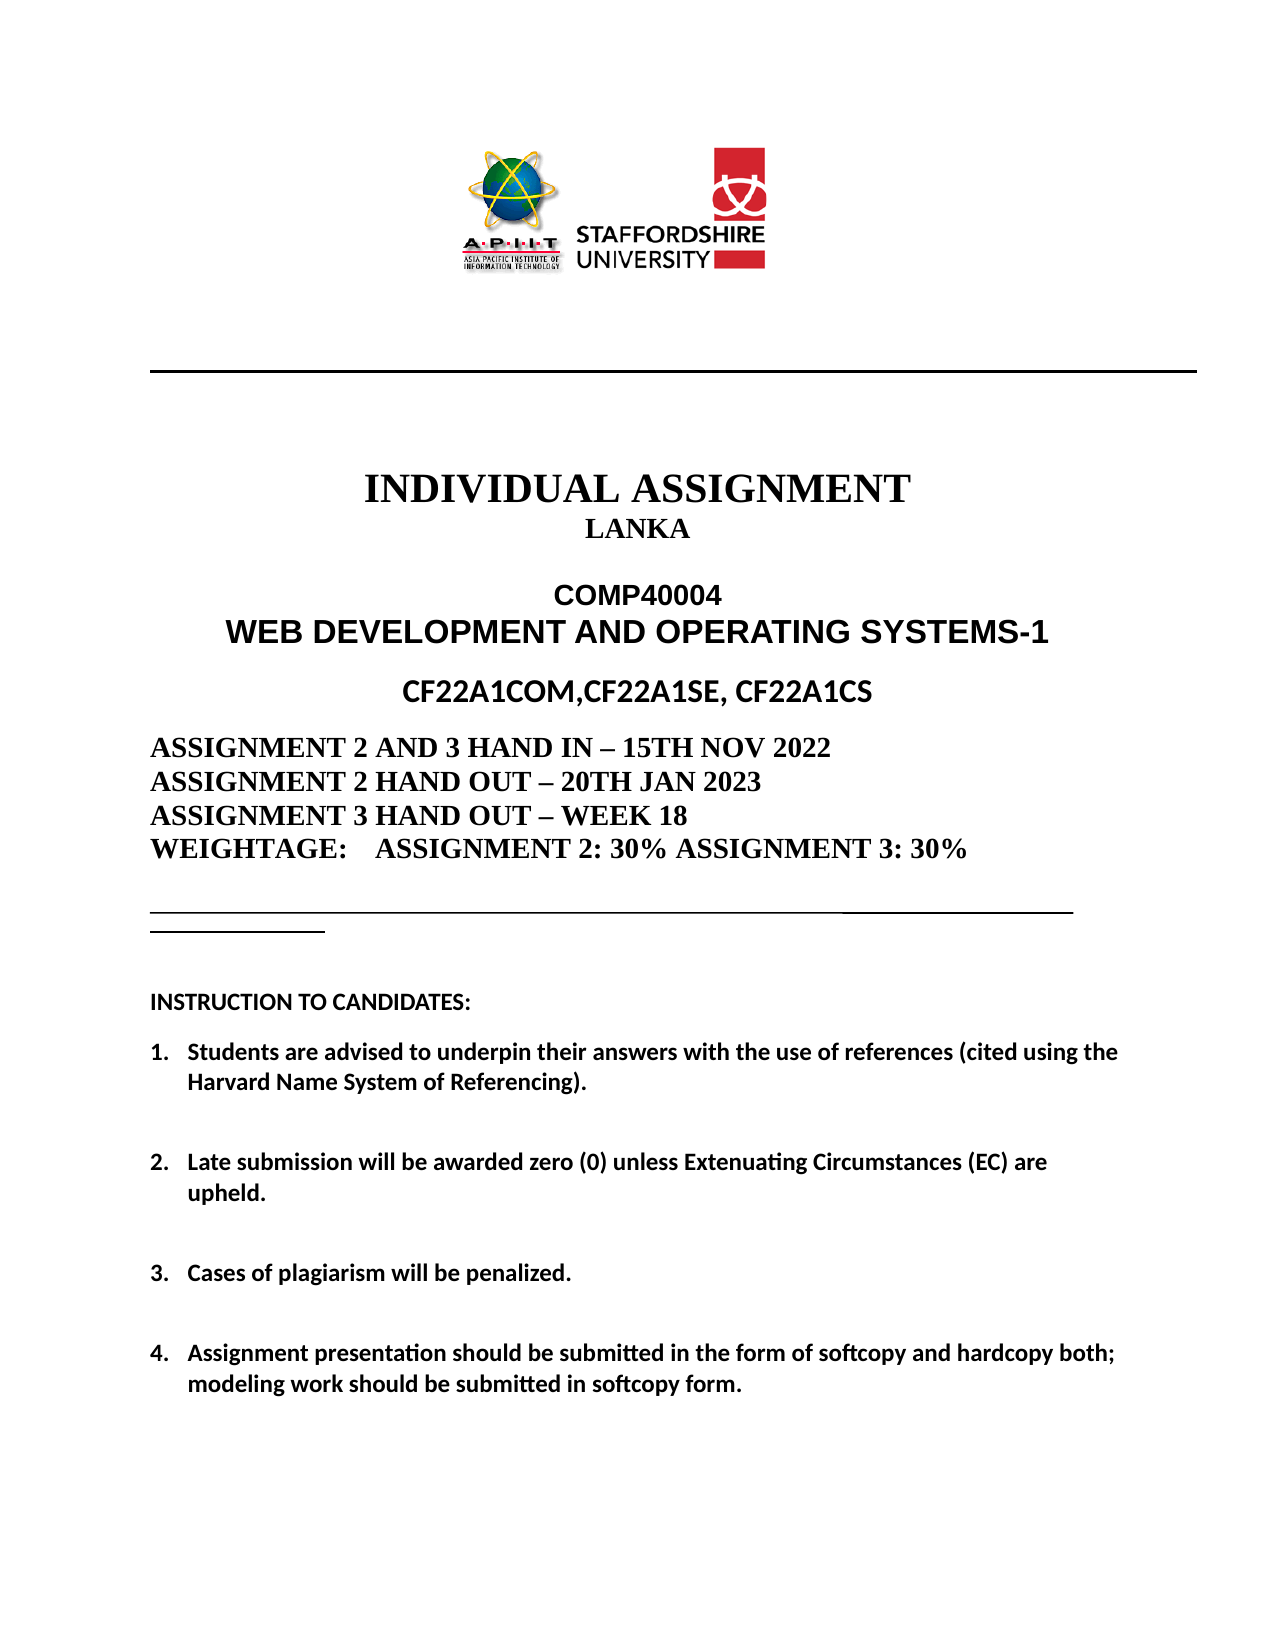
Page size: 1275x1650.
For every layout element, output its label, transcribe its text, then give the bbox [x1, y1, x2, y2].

text ASSIGNMENT 2 AND 3 HAND IN – 15TH NOV 2022 [150, 731, 1125, 764]
list Cases of plagiarism will be penalized. [150, 1257, 1125, 1288]
text COMP40004 [150, 578, 1125, 612]
text INDIVIDUAL ASSIGNMENT [150, 463, 1125, 511]
text ASSIGNMENT 3 HAND OUT – WEEK 18 [150, 798, 1125, 831]
text INSTRUCTION TO CANDIDATES: [150, 986, 1125, 1017]
text LANKA [150, 511, 1125, 545]
text WEIGHTAGE: ASSIGNMENT 2: 30% ASSIGNMENT 3: 30% [150, 831, 1125, 865]
list Assignment presentation should be submitted in the form of softcopy and hardcopy both; modeling work should be submitted in softcopy form. [150, 1337, 1125, 1398]
list Late submission will be awarded zero (0) unless Extenuating Circumstances (EC) are upheld. [150, 1146, 1125, 1207]
list Students are advised to underpin their answers with the use of references (cited using the Harvard Name System of Referencing). [150, 1036, 1125, 1097]
text CF22A1COM,CF22A1SE, CF22A1CS [150, 670, 1125, 711]
text WEB DEVELOPMENT AND OPERATING SYSTEMS-1 [150, 612, 1125, 650]
picture [576, 147, 767, 269]
text ASSIGNMENT 2 HAND OUT – 20TH JAN 2023 [150, 764, 1125, 798]
picture [459, 147, 565, 277]
